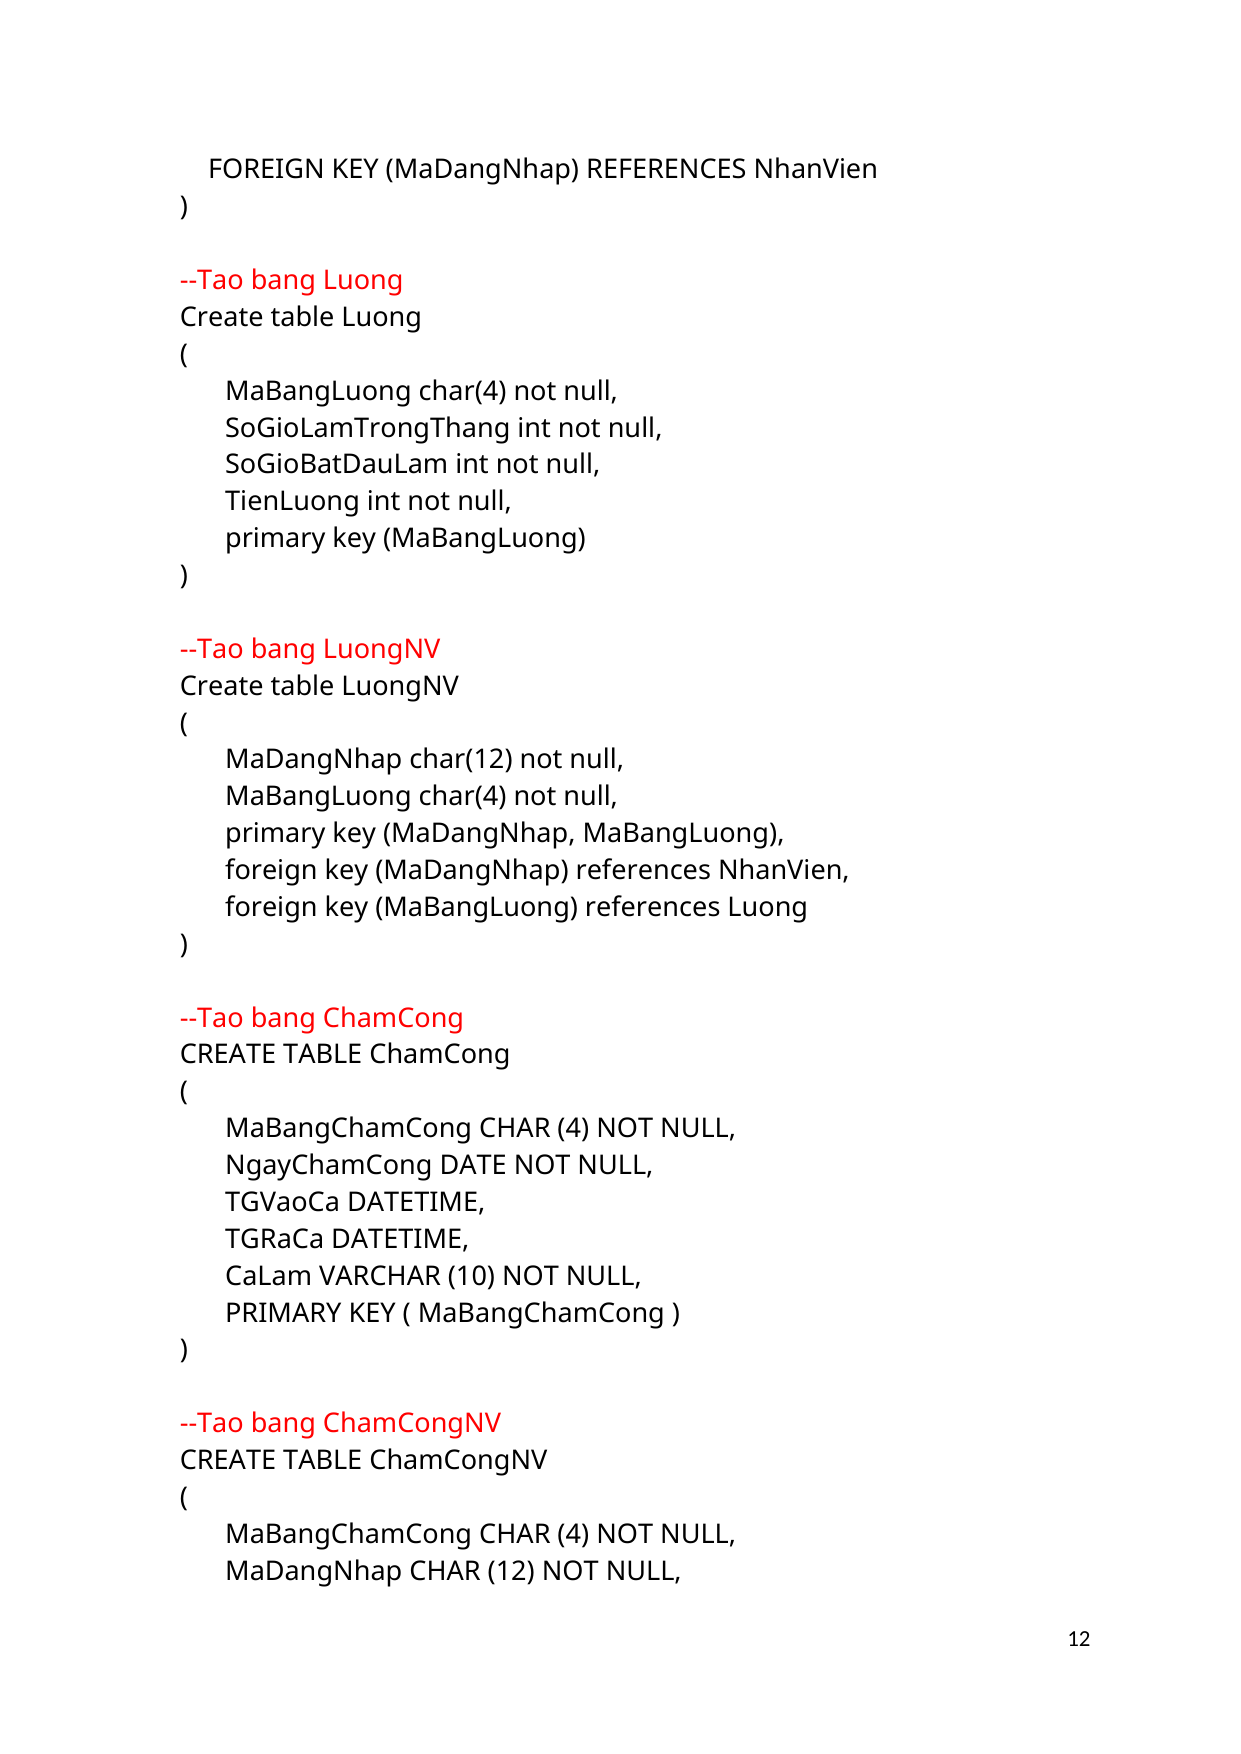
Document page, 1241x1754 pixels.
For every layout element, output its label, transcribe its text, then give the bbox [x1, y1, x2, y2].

text SoGioBatDauLam int not null, [179, 445, 1090, 482]
text ) [179, 1330, 1090, 1367]
text ) [179, 556, 1090, 592]
text ( [179, 703, 1090, 740]
text CREATE TABLE ChamCong [179, 1035, 1090, 1072]
text ) [179, 187, 1090, 224]
text ( [179, 1477, 1090, 1514]
text MaDangNhap char(12) not null, [179, 740, 1090, 777]
text MaBangChamCong CHAR (4) NOT NULL, [179, 1514, 1090, 1551]
text TienLuong int not null, [179, 482, 1090, 519]
text MaDangNhap CHAR (12) NOT NULL, [179, 1551, 1090, 1588]
text NgayChamCong DATE NOT NULL, [179, 1146, 1090, 1182]
text TGRaCa DATETIME, [179, 1219, 1090, 1256]
text TGVaoCa DATETIME, [179, 1182, 1090, 1219]
text MaBangChamCong CHAR (4) NOT NULL, [179, 1109, 1090, 1146]
text Create table Luong [179, 297, 1090, 334]
text CREATE TABLE ChamCongNV [179, 1441, 1090, 1477]
text --Tao bang Luong [179, 261, 1090, 297]
text CaLam VARCHAR (10) NOT NULL, [179, 1256, 1090, 1293]
text foreign key (MaDangNhap) references NhanVien, [179, 851, 1090, 887]
text --Tao bang ChamCong [179, 998, 1090, 1035]
text ( [179, 334, 1090, 371]
text MaBangLuong char(4) not null, [179, 777, 1090, 814]
text --Tao bang ChamCongNV [179, 1404, 1090, 1441]
text ( [179, 1072, 1090, 1109]
text SoGioLamTrongThang int not null, [179, 408, 1090, 445]
text foreign key (MaBangLuong) references Luong [179, 887, 1090, 924]
text MaBangLuong char(4) not null, [179, 371, 1090, 408]
text --Tao bang LuongNV [179, 629, 1090, 666]
text ) [179, 924, 1090, 961]
text primary key (MaBangLuong) [179, 519, 1090, 556]
text Create table LuongNV [179, 666, 1090, 703]
text FOREIGN KEY (MaDangNhap) REFERENCES NhanVien [179, 150, 1090, 187]
text PRIMARY KEY ( MaBangChamCong ) [179, 1293, 1090, 1330]
text primary key (MaDangNhap, MaBangLuong), [179, 814, 1090, 851]
